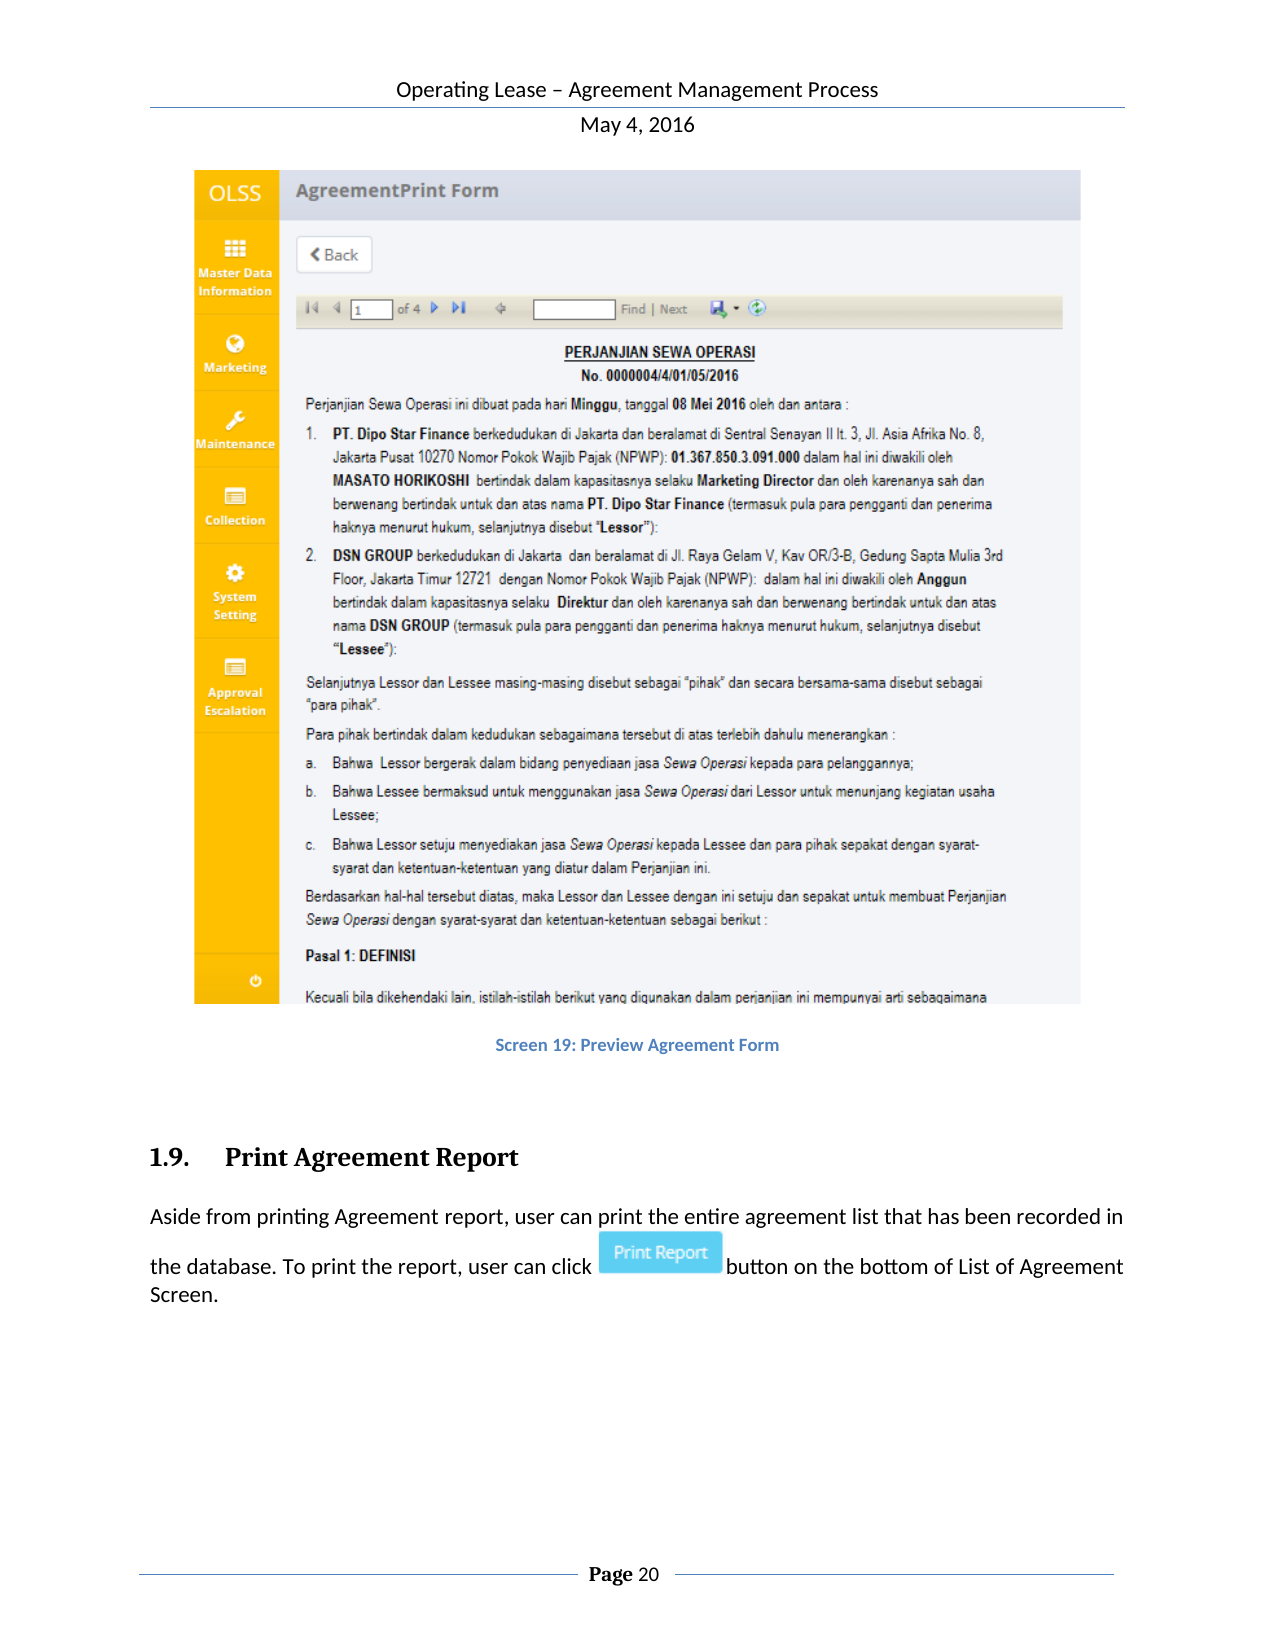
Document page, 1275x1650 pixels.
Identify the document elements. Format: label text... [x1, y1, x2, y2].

picture [598, 1230, 726, 1275]
text Aside from printing Agreement report, user can print the entire agreement list that has been recorded in the database. To print the report, user can click button on the bottom of List of Agreement Screen. [150, 1202, 1125, 1308]
picture [194, 170, 1081, 1004]
subtitle Print Agreement Report [150, 1142, 1125, 1173]
